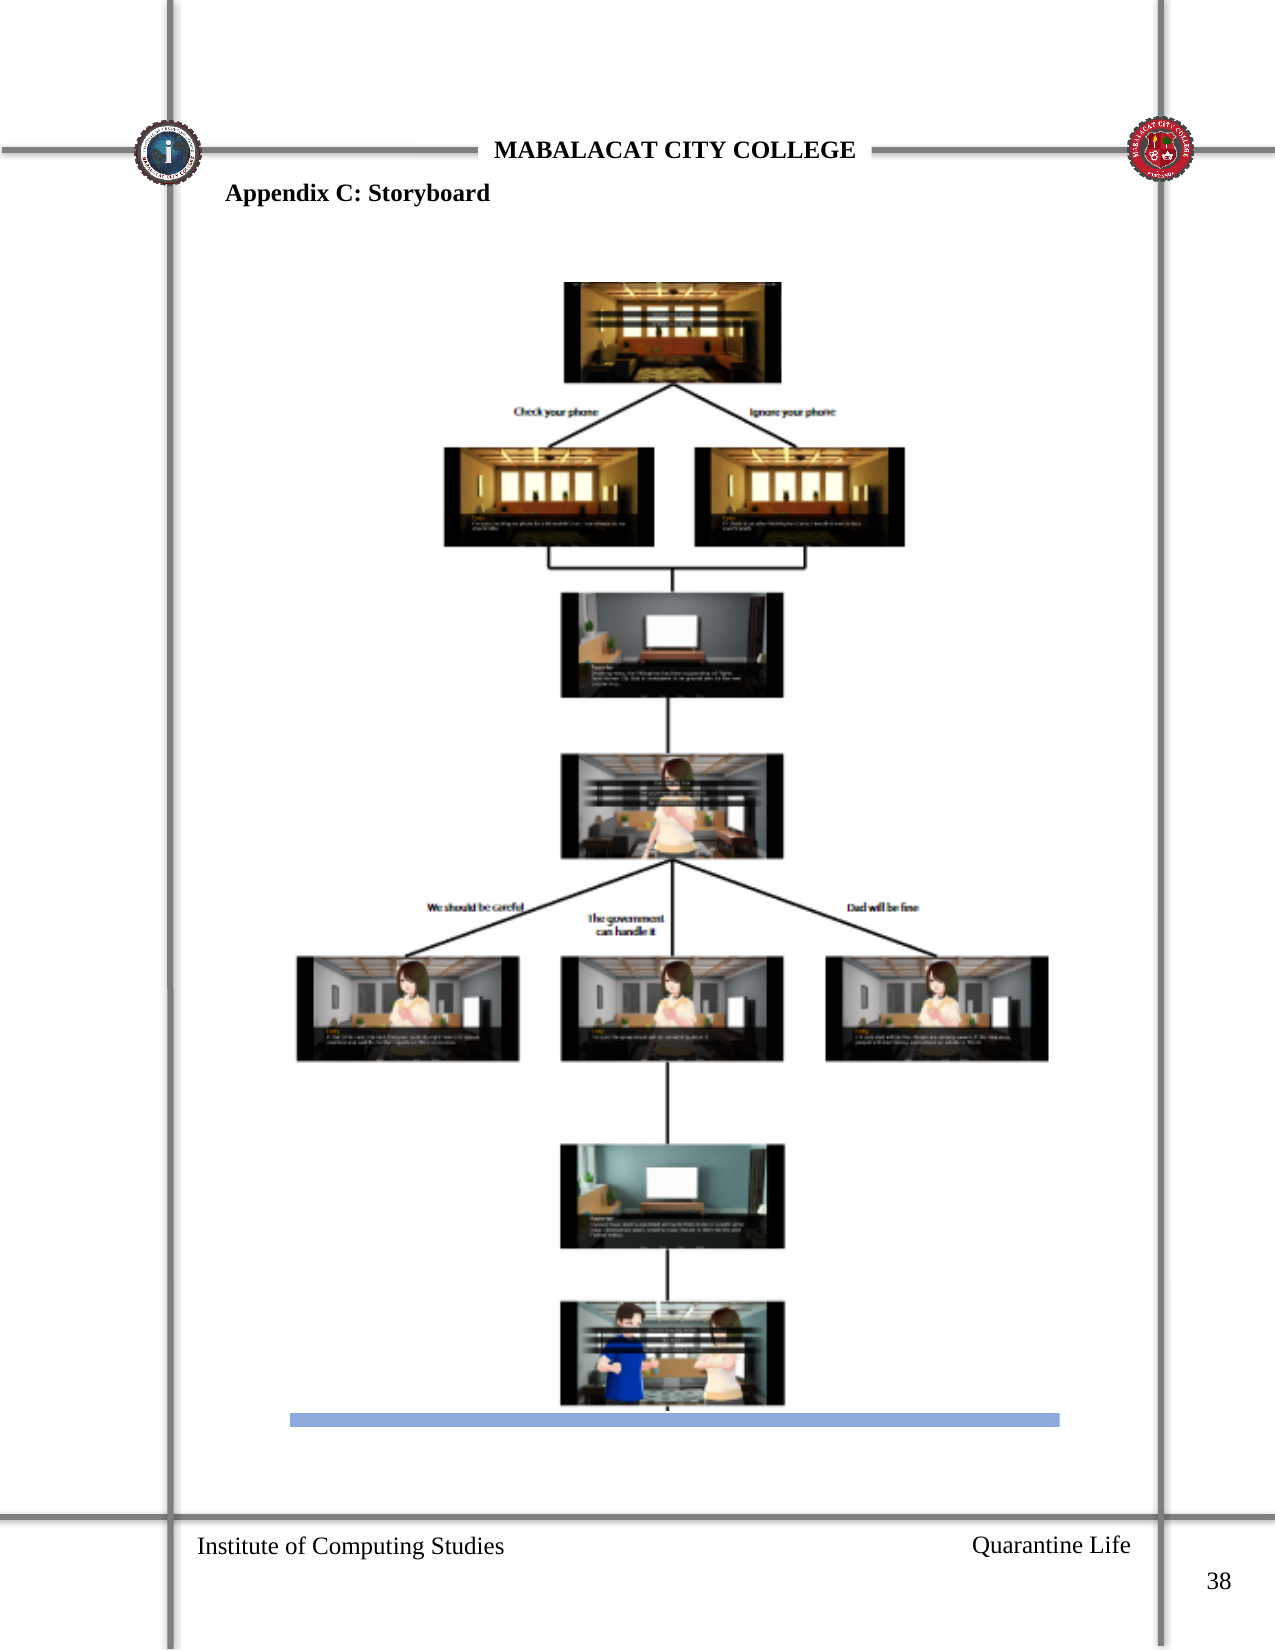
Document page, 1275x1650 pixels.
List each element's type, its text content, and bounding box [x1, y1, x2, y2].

picture [132, 117, 203, 188]
picture [290, 282, 1060, 1411]
picture [1125, 113, 1196, 184]
text Appendix C: Storyboard [225, 178, 1125, 207]
